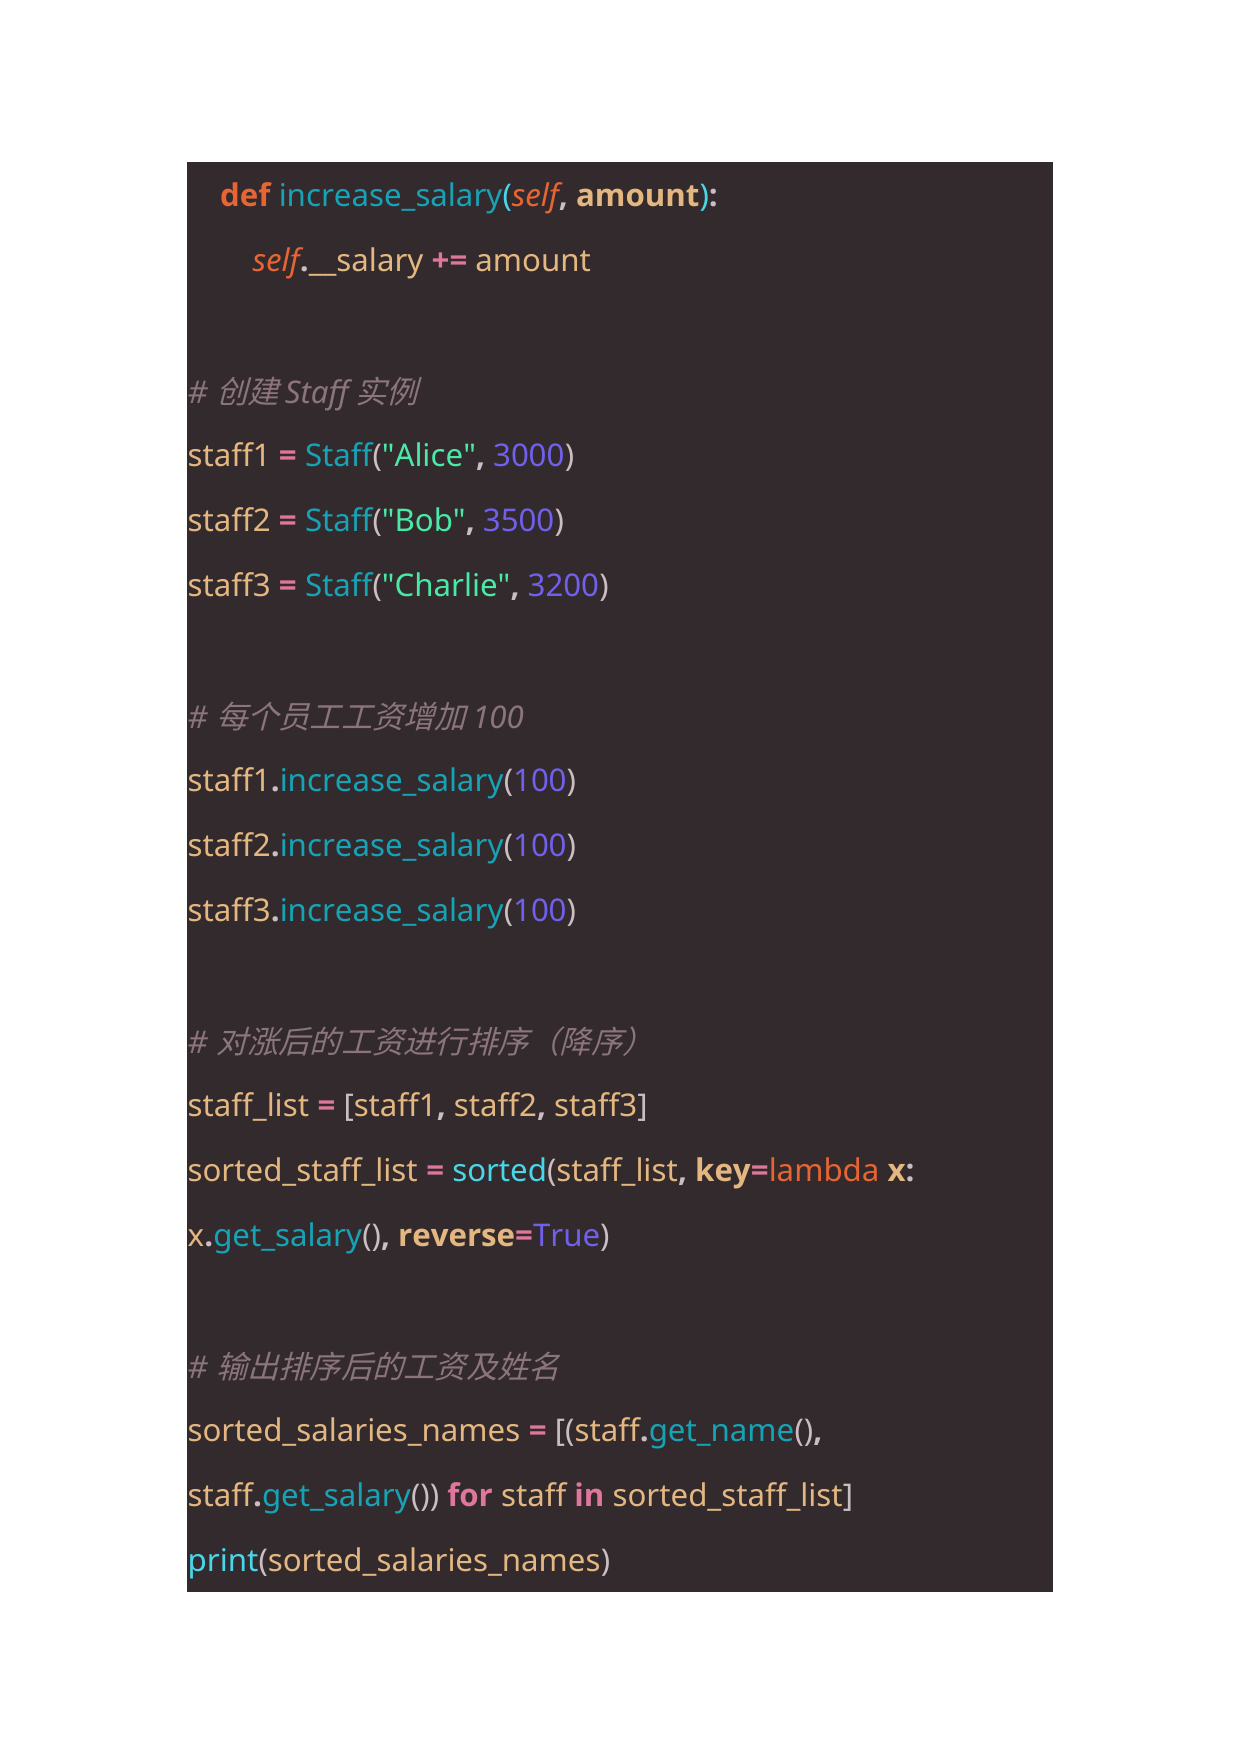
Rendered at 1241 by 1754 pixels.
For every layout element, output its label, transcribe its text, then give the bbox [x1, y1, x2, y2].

text staff3.increase_salary(100) [187, 877, 1053, 942]
text sorted_staff_list = sorted(staff_list, key=lambda x: x.get_salary(), reverse=True) [187, 1137, 1053, 1267]
text staff2 = Staff("Bob", 3500) [187, 487, 1053, 552]
text # 每个员工工资增加100 [187, 682, 1053, 747]
text # 对涨后的工资进行排序（降序） [187, 1007, 1053, 1072]
text sorted_salaries_names = [(staff.get_name(), staff.get_salary()) for staff in sorted_staff_list] [187, 1397, 1053, 1527]
text # 输出排序后的工资及姓名 [187, 1332, 1053, 1397]
text staff1 = Staff("Alice", 3000) [187, 422, 1053, 487]
text staff3 = Staff("Charlie", 3200) [187, 552, 1053, 617]
text staff1.increase_salary(100) [187, 747, 1053, 812]
text print(sorted_salaries_names) [187, 1527, 1053, 1592]
text def increase_salary(self, amount): [187, 162, 1053, 227]
text staff_list = [staff1, staff2, staff3] [187, 1072, 1053, 1137]
text staff2.increase_salary(100) [187, 812, 1053, 877]
text self.__salary += amount [187, 227, 1053, 292]
text # 创建Staff实例 [187, 357, 1053, 422]
